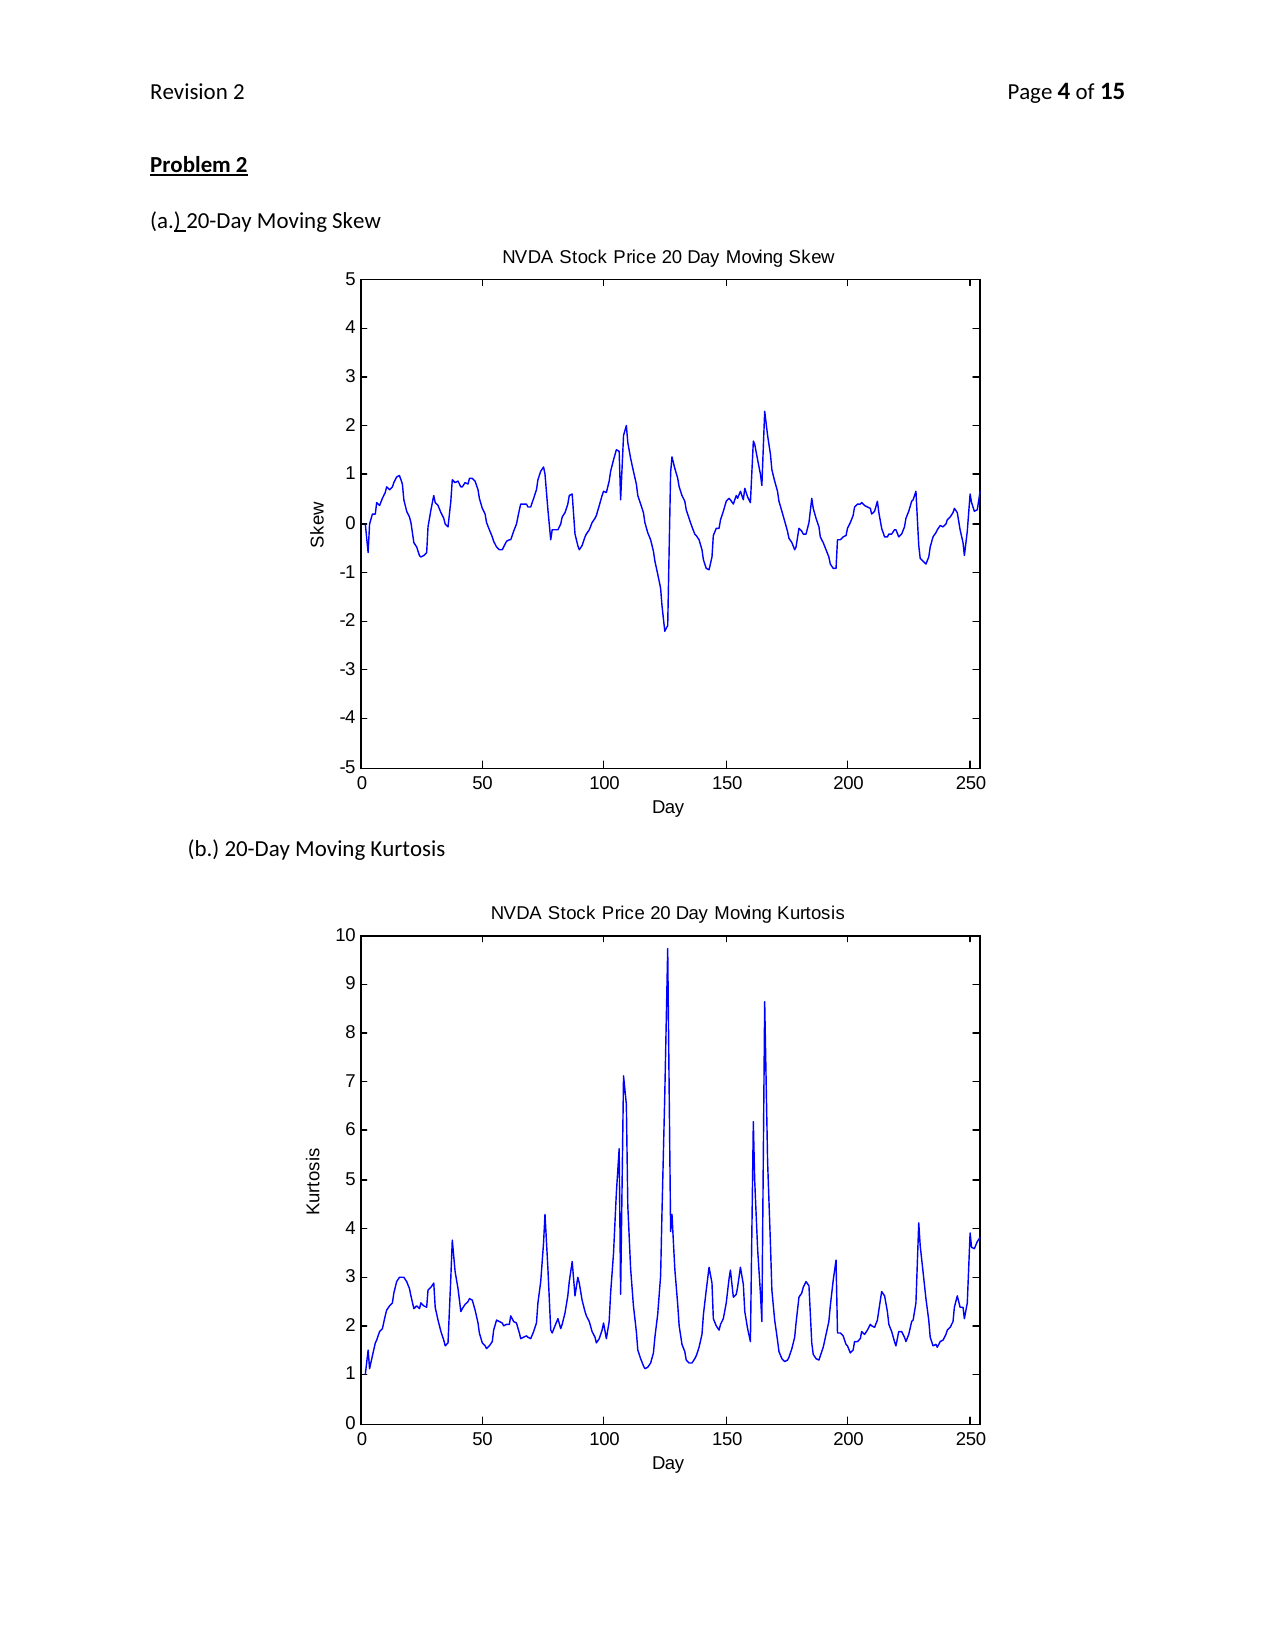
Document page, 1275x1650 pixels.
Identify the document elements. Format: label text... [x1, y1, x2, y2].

text Problem 2 [150, 150, 1125, 178]
text (b.) 20-Day Moving Kurtosis [187, 834, 1125, 862]
text (a.) 20-Day Moving Skew [150, 206, 1125, 234]
